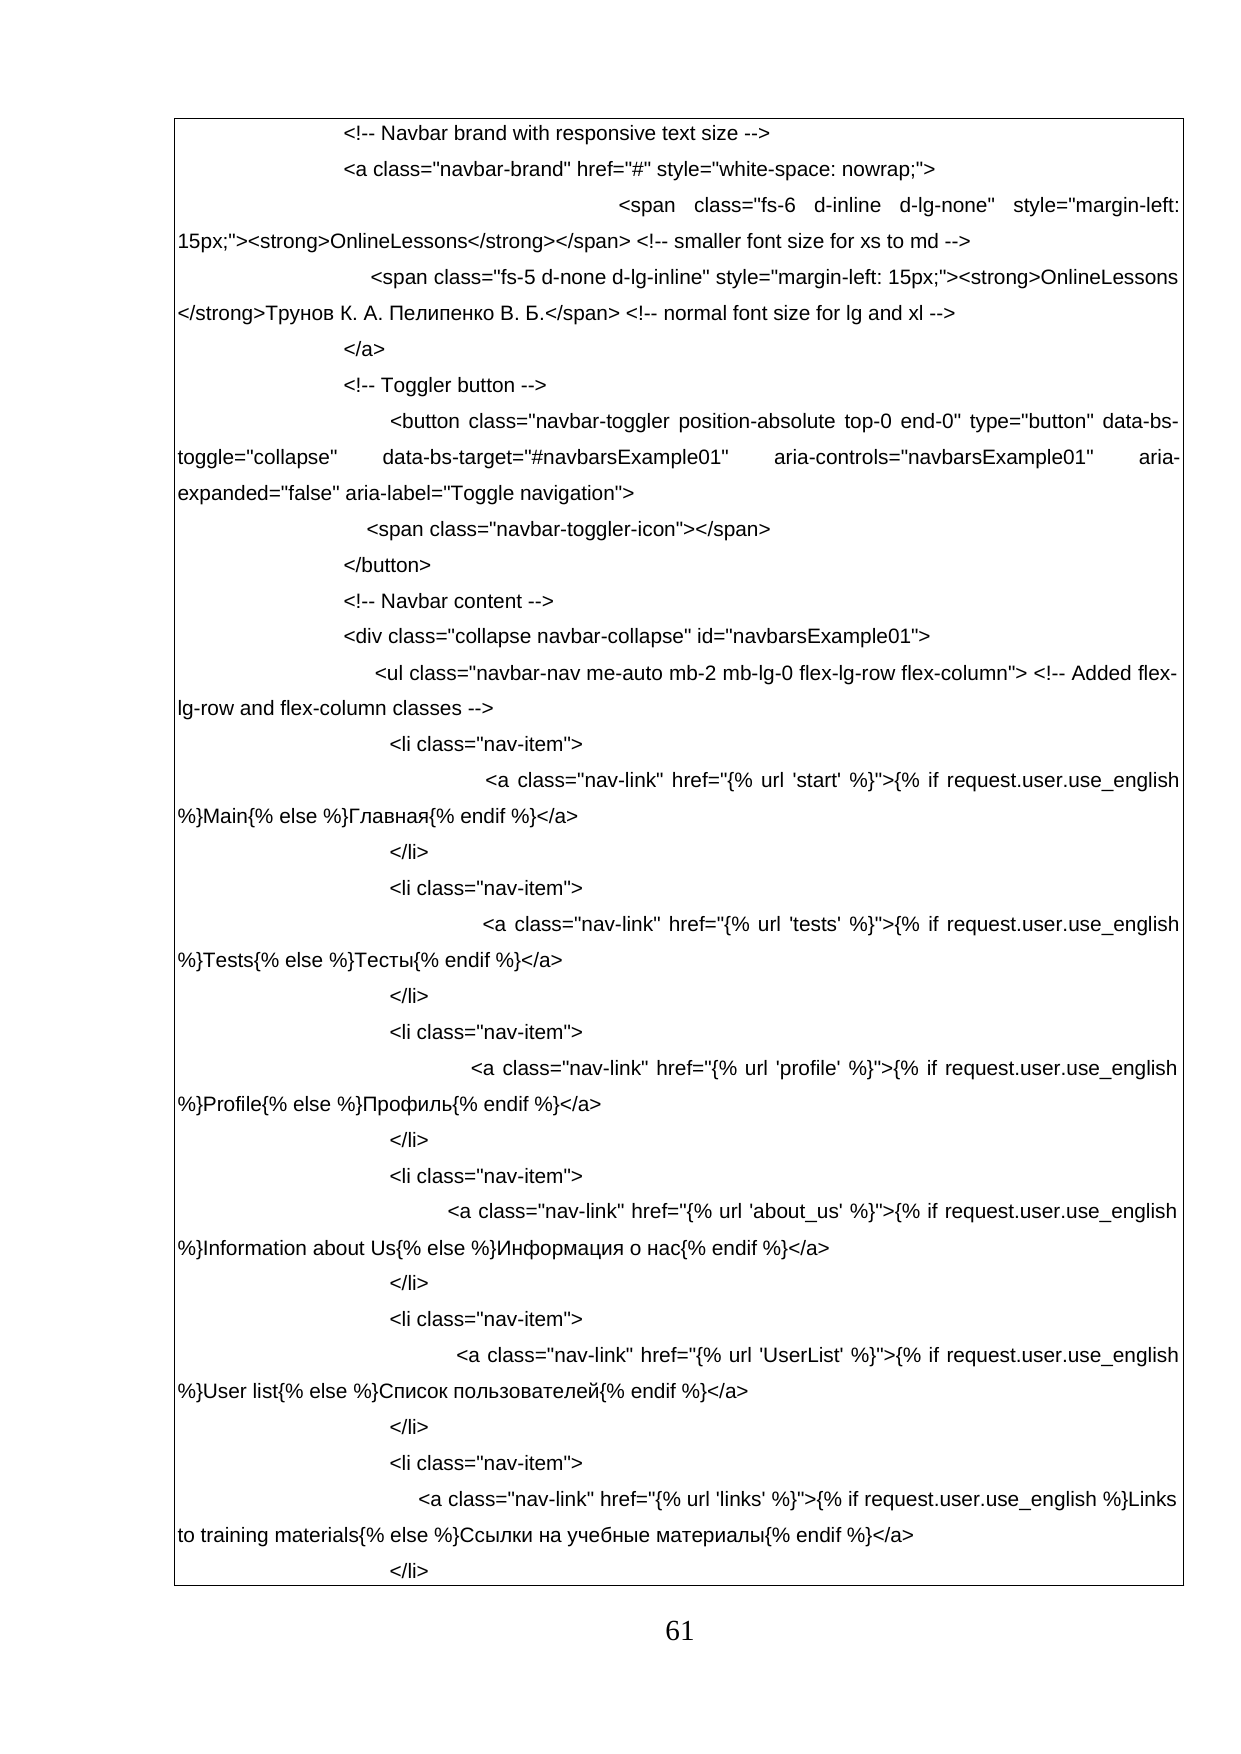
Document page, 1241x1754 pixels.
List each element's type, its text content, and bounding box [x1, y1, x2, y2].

text <span class="fs-6 d-inline d-lg-none" style="margin-left: 15px;"><strong>OnlineLessons</strong></span> <!-- smaller font size for xs to md --> [175, 190, 1183, 253]
text <a class="nav-link" href="{% url 'links' %}">{% if request.user.use_english %}Links to training materials{% else %}Ссылки на учебные материалы{% endif %}</a> [175, 1484, 1183, 1547]
text <!-- Navbar content --> [175, 585, 1183, 612]
text <a class="nav-link" href="{% url 'start' %}">{% if request.user.use_english %}Main{% else %}Главная{% endif %}</a> [175, 765, 1183, 828]
text </li> [175, 1124, 1183, 1151]
text <a class="navbar-brand" href="#" style="white-space: nowrap;"> [175, 154, 1183, 181]
text <a class="nav-link" href="{% url 'tests' %}">{% if request.user.use_english %}Tests{% else %}Тесты{% endif %}</a> [175, 909, 1183, 972]
text </li> [175, 981, 1183, 1008]
text <button class="navbar-toggler position-absolute top-0 end-0" type="button" data-bs-toggle="collapse" data-bs-target="#navbarsExample01" aria-controls="navbarsExample01" aria-expanded="false" aria-label="Toggle navigation"> [175, 406, 1183, 504]
text <li class="nav-item"> [175, 1448, 1183, 1475]
text </li> [175, 837, 1183, 864]
text </li> [175, 1556, 1183, 1585]
text <ul class="navbar-nav me-auto mb-2 mb-lg-0 flex-lg-row flex-column"> <!-- Added flex-lg-row and flex-column classes --> [175, 657, 1183, 720]
text <span class="fs-5 d-none d-lg-inline" style="margin-left: 15px;"><strong>OnlineLessons </strong>Трунов К. А. Пелипенко В. Б.</span> <!-- normal font size for lg and xl --> [175, 262, 1183, 325]
text <a class="nav-link" href="{% url 'about_us' %}">{% if request.user.use_english %}Information about Us{% else %}Информация о нас{% endif %}</a> [175, 1196, 1183, 1259]
text <a class="nav-link" href="{% url 'UserList' %}">{% if request.user.use_english %}User list{% else %}Список пользователей{% endif %}</a> [175, 1340, 1183, 1403]
text <!-- Navbar brand with responsive text size --> [175, 119, 1183, 145]
text <li class="nav-item"> [175, 1160, 1183, 1187]
text <li class="nav-item"> [175, 1017, 1183, 1044]
text </button> [175, 549, 1183, 576]
text <a class="nav-link" href="{% url 'profile' %}">{% if request.user.use_english %}Profile{% else %}Профиль{% endif %}</a> [175, 1052, 1183, 1116]
text <span class="navbar-toggler-icon"></span> [175, 513, 1183, 541]
text <!-- Toggler button --> [175, 370, 1183, 397]
text <li class="nav-item"> [175, 873, 1183, 900]
text </a> [175, 334, 1183, 361]
text </li> [175, 1268, 1183, 1295]
text <li class="nav-item"> [175, 729, 1183, 756]
text </li> [175, 1412, 1183, 1439]
text <li class="nav-item"> [175, 1304, 1183, 1331]
text <div class="collapse navbar-collapse" id="navbarsExample01"> [175, 621, 1183, 648]
